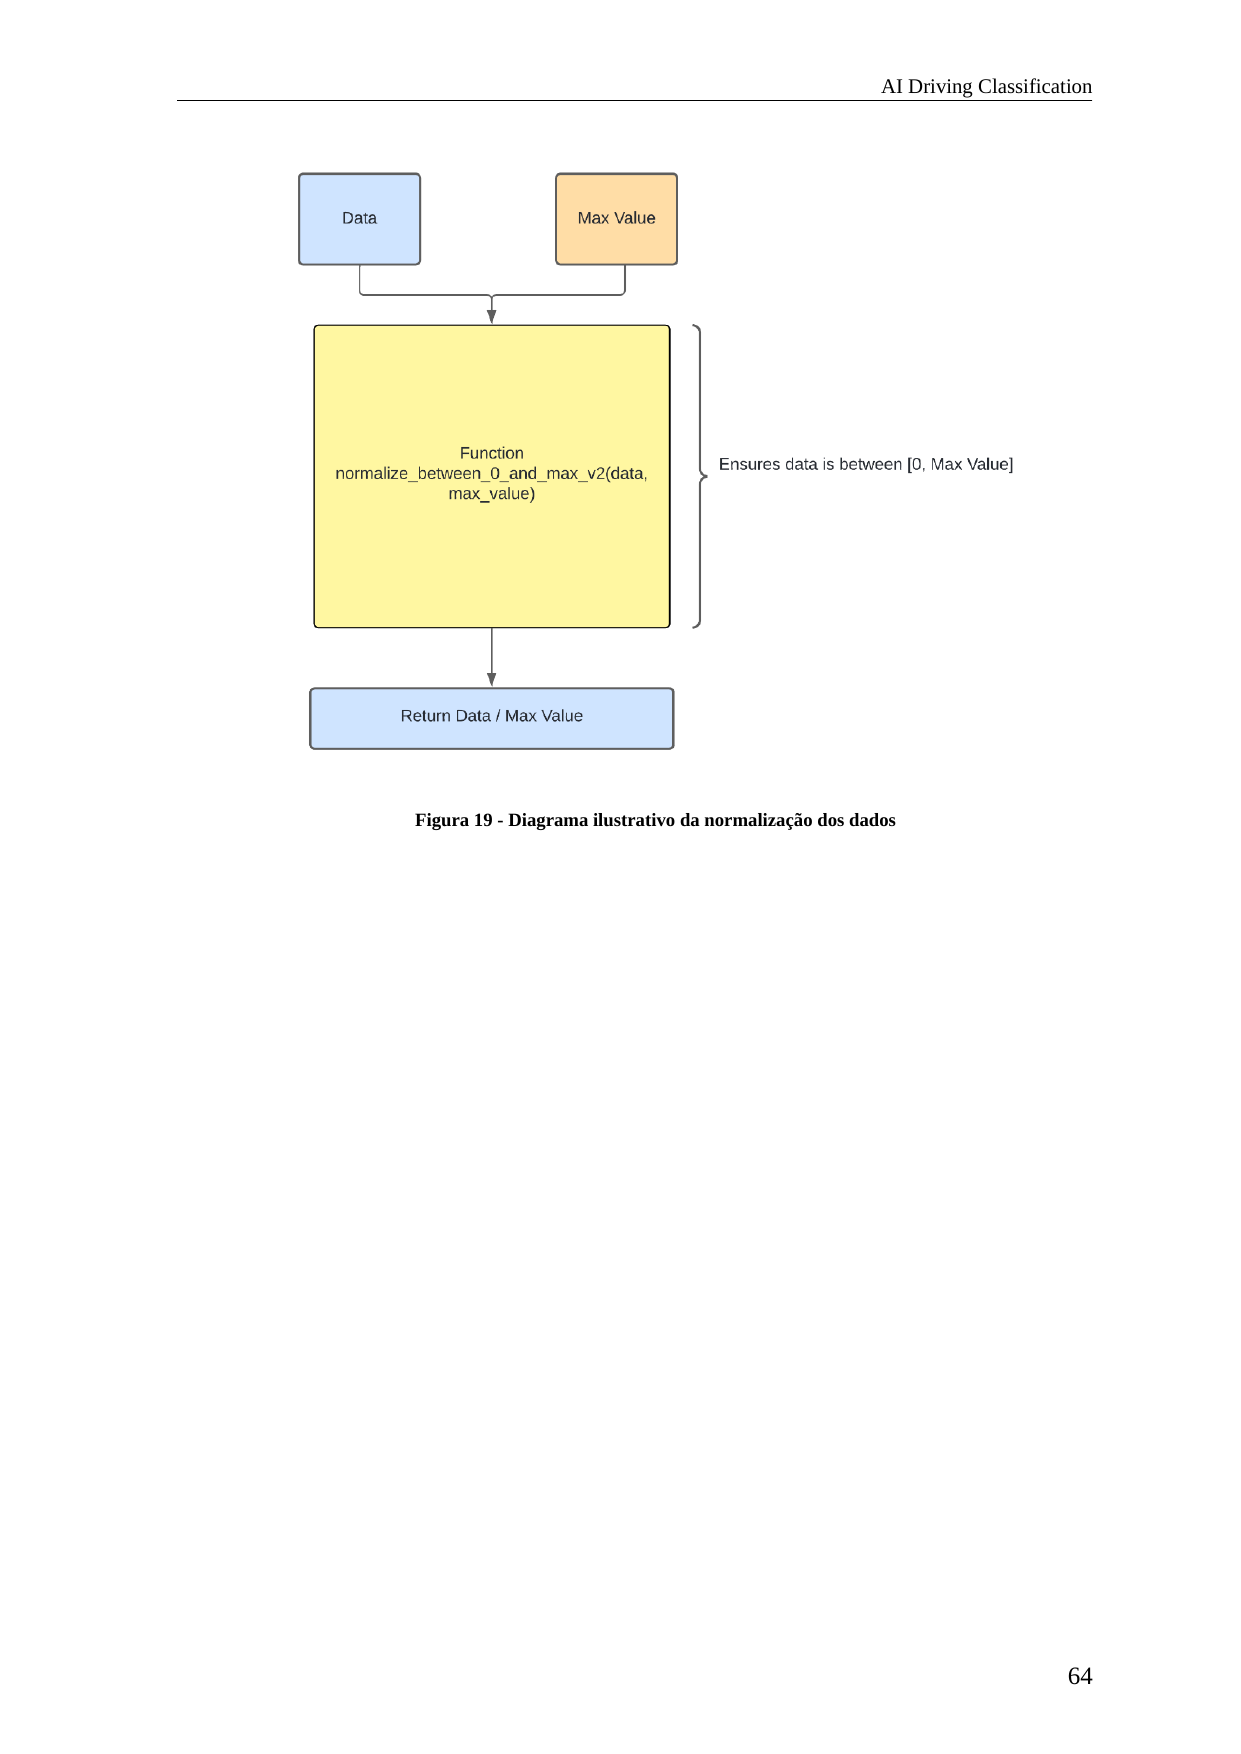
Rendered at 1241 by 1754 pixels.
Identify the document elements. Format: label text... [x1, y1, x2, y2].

text Figura 19 - Diagrama ilustrativo da normalização dos dados [177, 809, 1092, 831]
picture [273, 147, 1038, 774]
